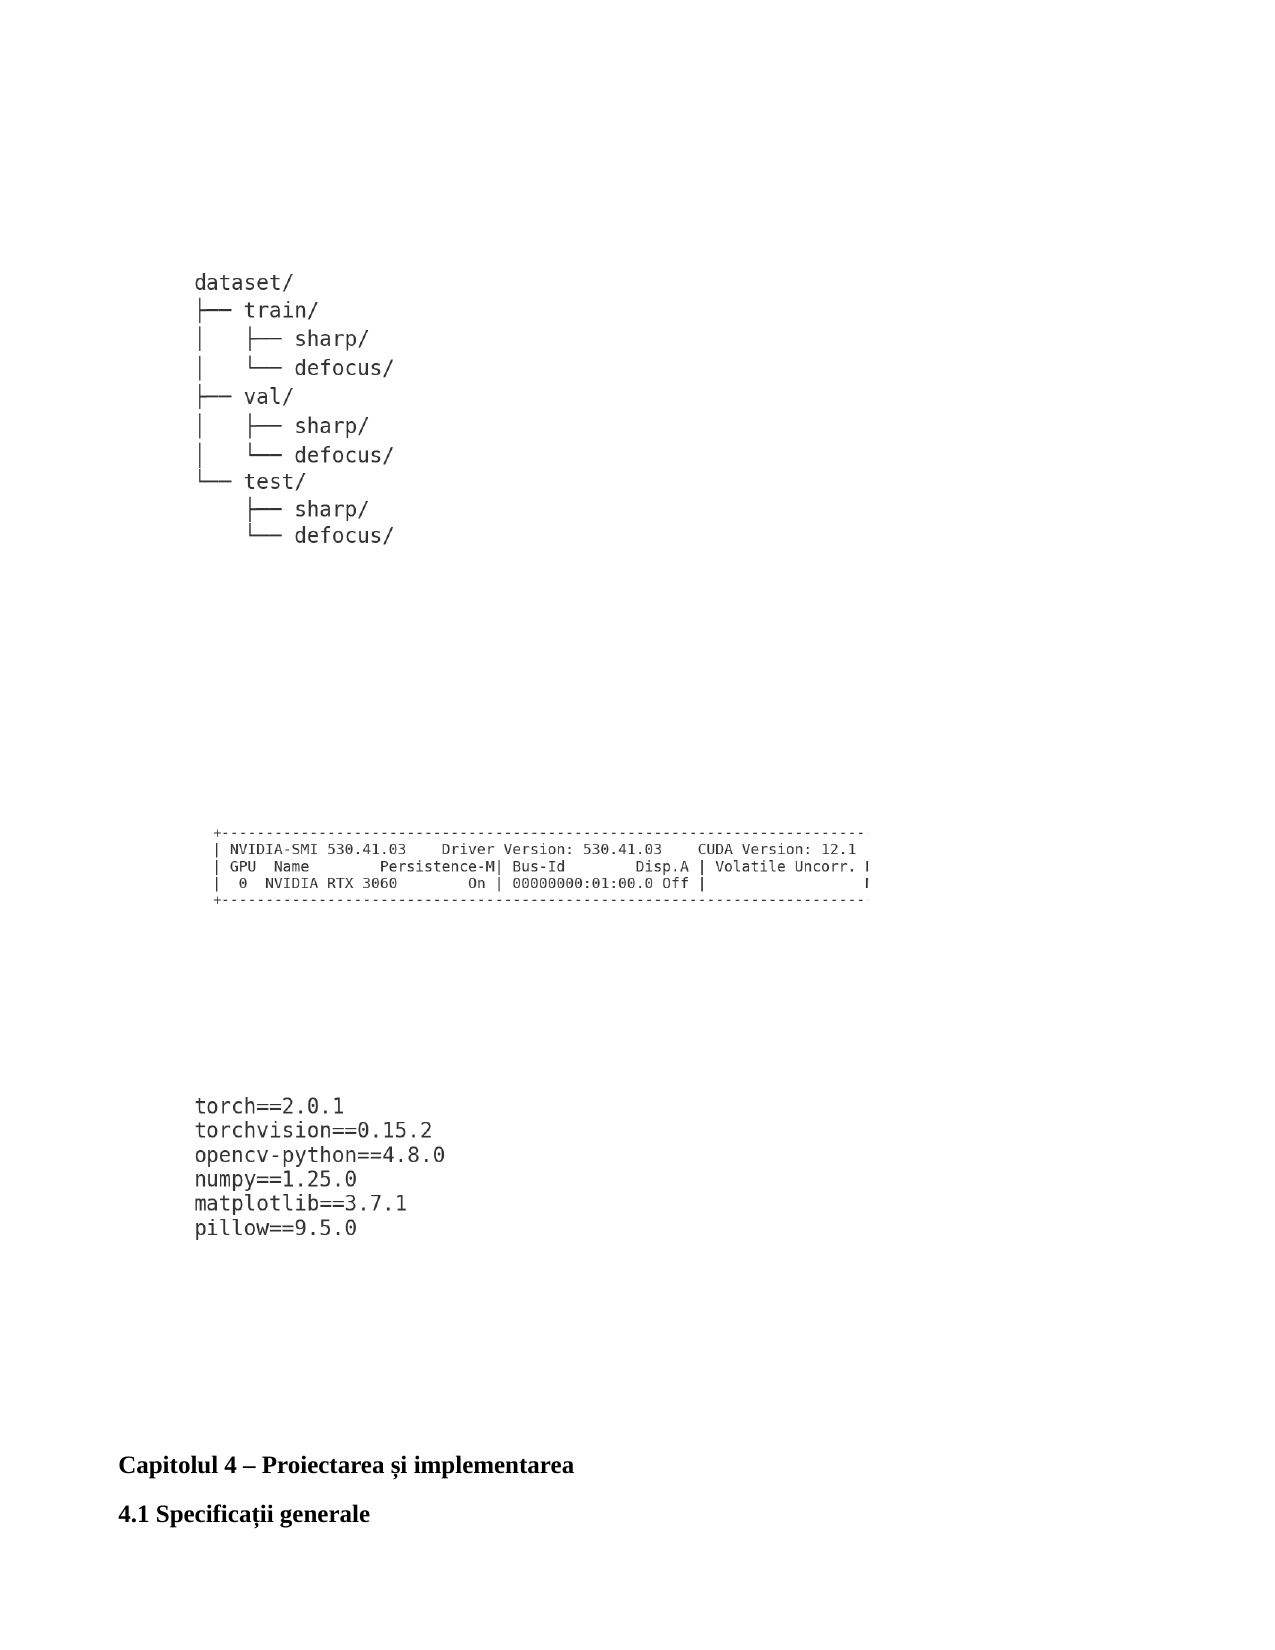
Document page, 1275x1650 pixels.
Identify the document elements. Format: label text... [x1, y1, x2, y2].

picture [118, 118, 719, 719]
text 4.1 Specificații generale [118, 1499, 1157, 1528]
picture [118, 723, 869, 1024]
picture [118, 1028, 719, 1329]
text Capitolul 4 – Proiectarea și implementarea [118, 1450, 1157, 1479]
